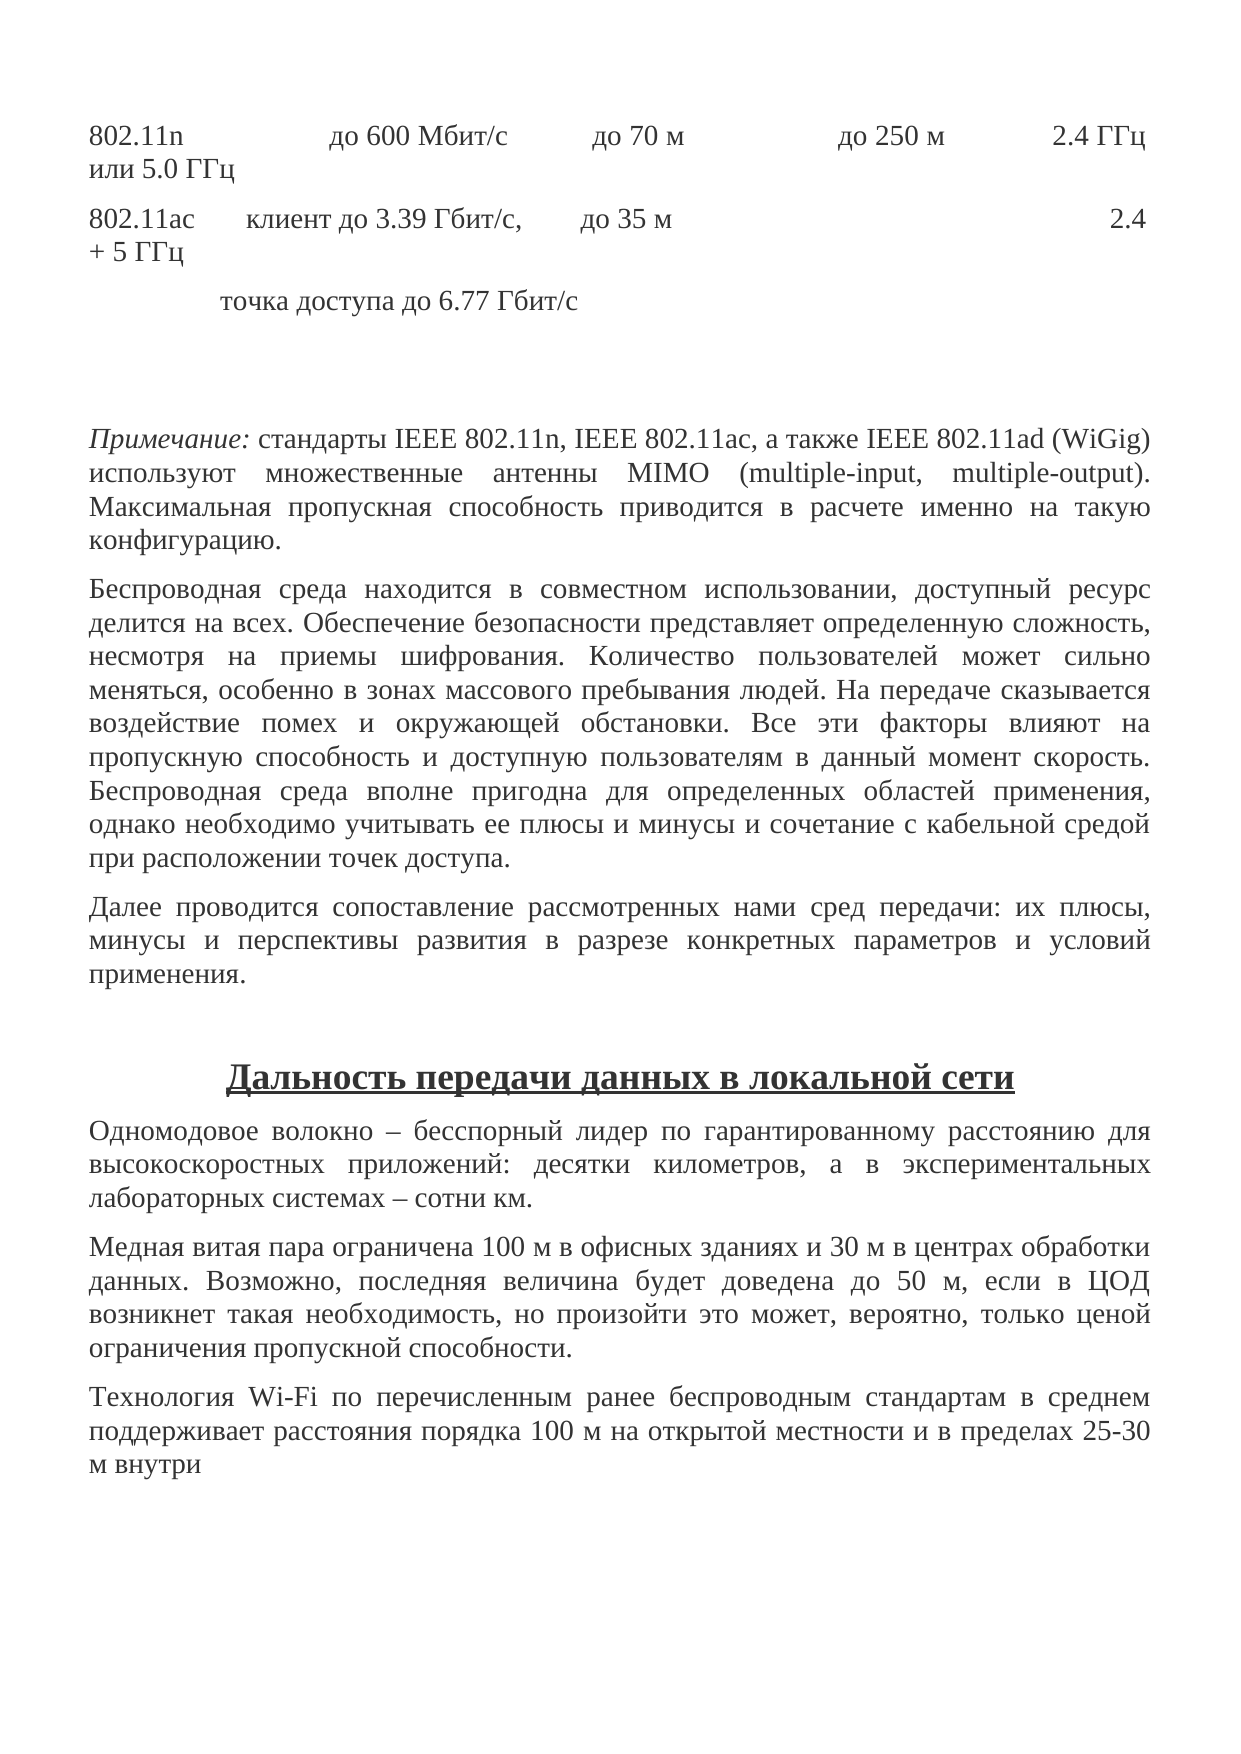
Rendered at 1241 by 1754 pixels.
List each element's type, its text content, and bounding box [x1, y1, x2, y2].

text 802.11ac клиент до 3.39 Гбит/с, до 35 м 2.4 + 5 ГГц [89, 201, 1152, 268]
text Далее проводится сопоставление рассмотренных нами сред передачи: их плюсы, минусы и перспективы развития в разрезе конкретных параметров и условий применения. [89, 889, 1152, 989]
text 802.11n до 600 Мбит/с до 70 м до 250 м 2.4 ГГц или 5.0 ГГц [89, 118, 1152, 185]
text Технология Wi-Fi по перечисленным ранее беспроводным стандартам в среднем поддерживает расстояния порядка 100 м на открытой местности и в пределах 25-30 м внутри [89, 1379, 1152, 1480]
text Беспроводная среда находится в совместном использовании, доступный ресурс делится на всех. Обеспечение безопасности представляет определенную сложность, несмотря на приемы шифрования. Количество пользователей может сильно меняться, особенно в зонах массового пребывания людей. На передаче сказывается воздействие помех и окружающей обстановки. Все эти факторы влияют на пропускную способность и доступную пользователям в данный момент скорость. Беспроводная среда вполне пригодна для определенных областей применения, однако необходимо учитывать ее плюсы и минусы и сочетание с кабельной средой при расположении точек доступа. [89, 571, 1152, 873]
text Дальность передачи данных в локальной сети [89, 1054, 1152, 1097]
text Примечание: стандарты IEEE 802.11n, IEEE 802.11ac, а также IEEE 802.11ad (WiGig) используют множественные антенны MIMO (multiple-input, multiple-output). Максимальная пропускная способность приводится в расчете именно на такую конфигурацию. [89, 422, 1152, 556]
text Медная витая пара ограничена 100 м в офисных зданиях и 30 м в центрах обработки данных. Возможно, последняя величина будет доведена до 50 м, если в ЦОД возникнет такая необходимость, но произойти это может, вероятно, только ценой ограничения пропускной способности. [89, 1229, 1152, 1363]
text Одномодовое волокно – бесспорный лидер по гарантированному расстоянию для высокоскоростных приложений: десятки километров, а в экспериментальных лабораторных системах – сотни км. [89, 1113, 1152, 1214]
text точка доступа до 6.77 Гбит/с [89, 283, 1152, 317]
